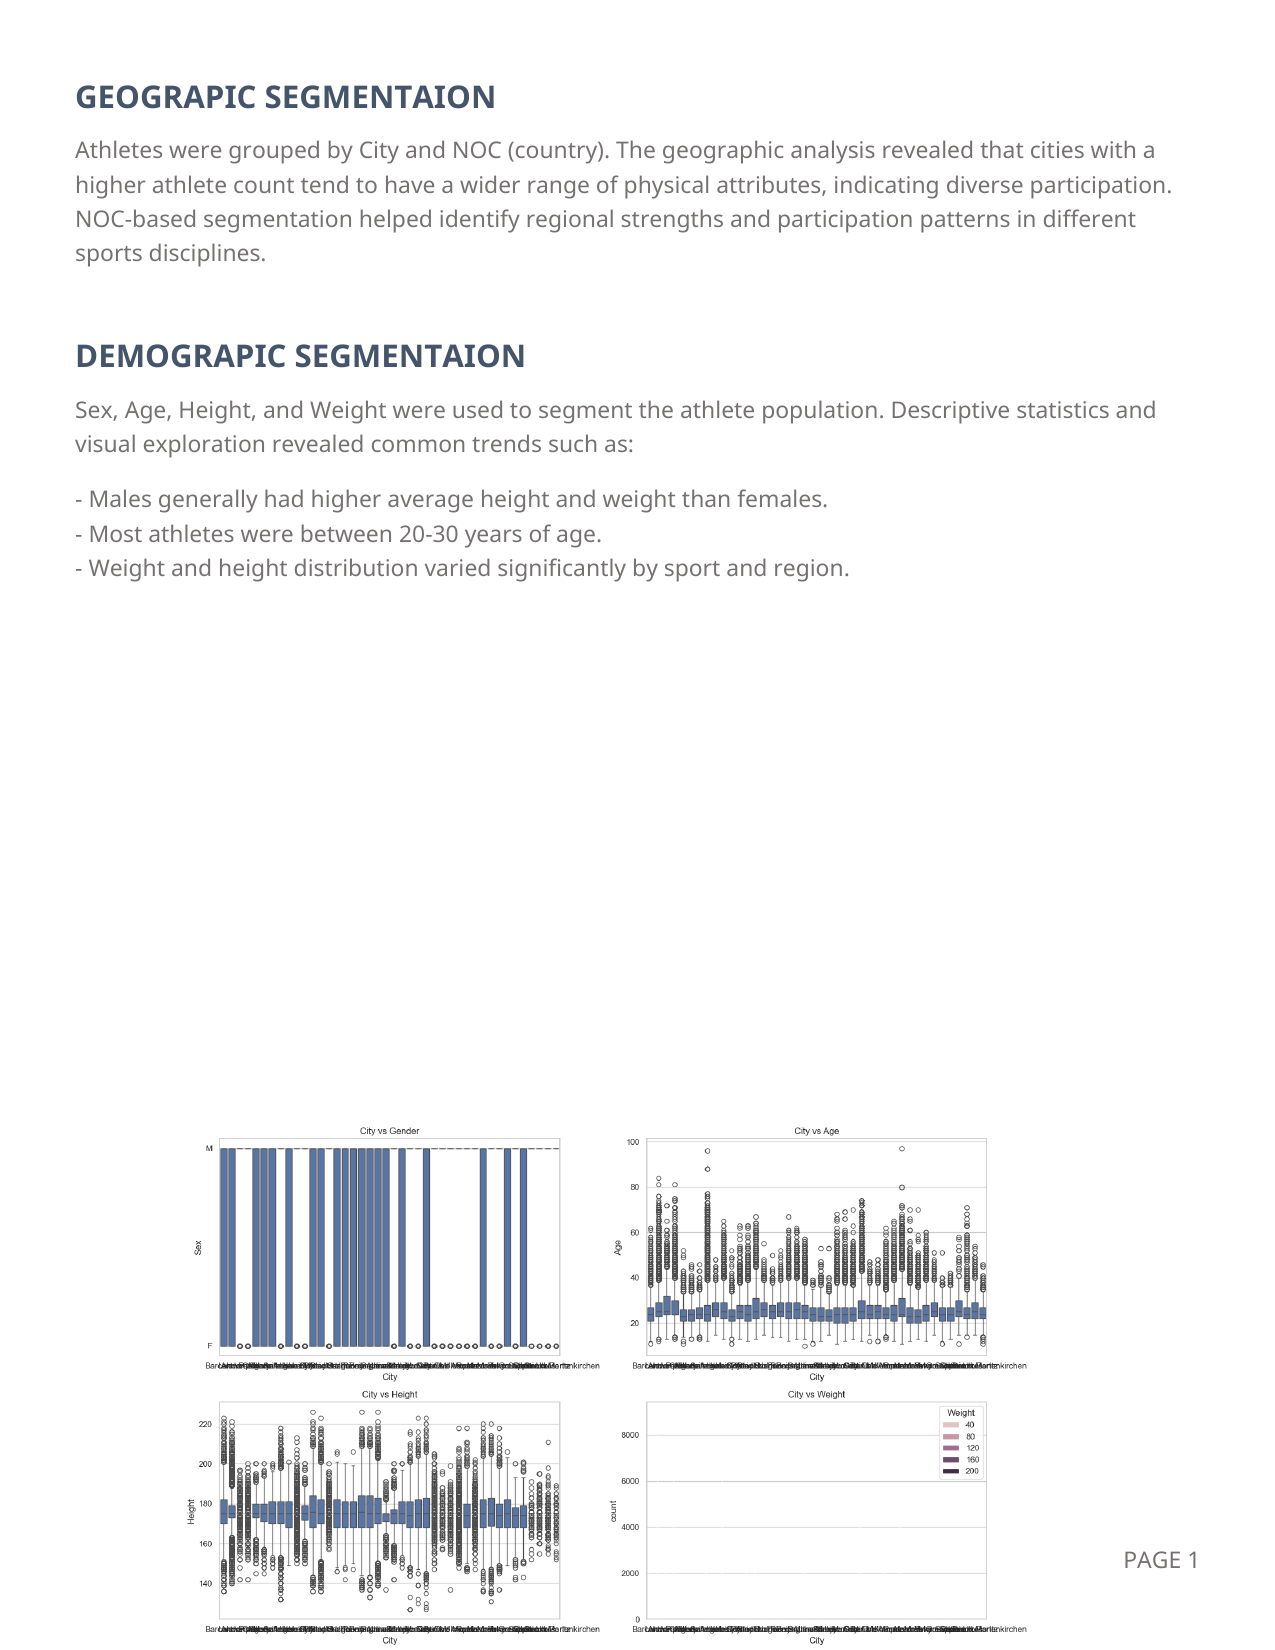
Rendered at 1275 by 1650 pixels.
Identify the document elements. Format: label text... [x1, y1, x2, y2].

picture [182, 1122, 1032, 1650]
subtitle Geograpic Segmentaion [75, 75, 1200, 118]
text - Males generally had higher average height and weight than females. - Most athletes were between 20-30 years of age. - Weight and height distribution varied significantly by sport and region. [75, 483, 1200, 583]
subtitle Demograpic segmentaion [75, 334, 1200, 377]
text Sex, Age, Height, and Weight were used to segment the athlete population. Descriptive statistics and visual exploration revealed common trends such as: [75, 393, 1200, 459]
text Athletes were grouped by City and NOC (country). The geographic analysis revealed that cities with a higher athlete count tend to have a wider range of physical attributes, indicating diverse participation. NOC-based segmentation helped identify regional strengths and participation patterns in different sports disciplines. [75, 134, 1200, 269]
